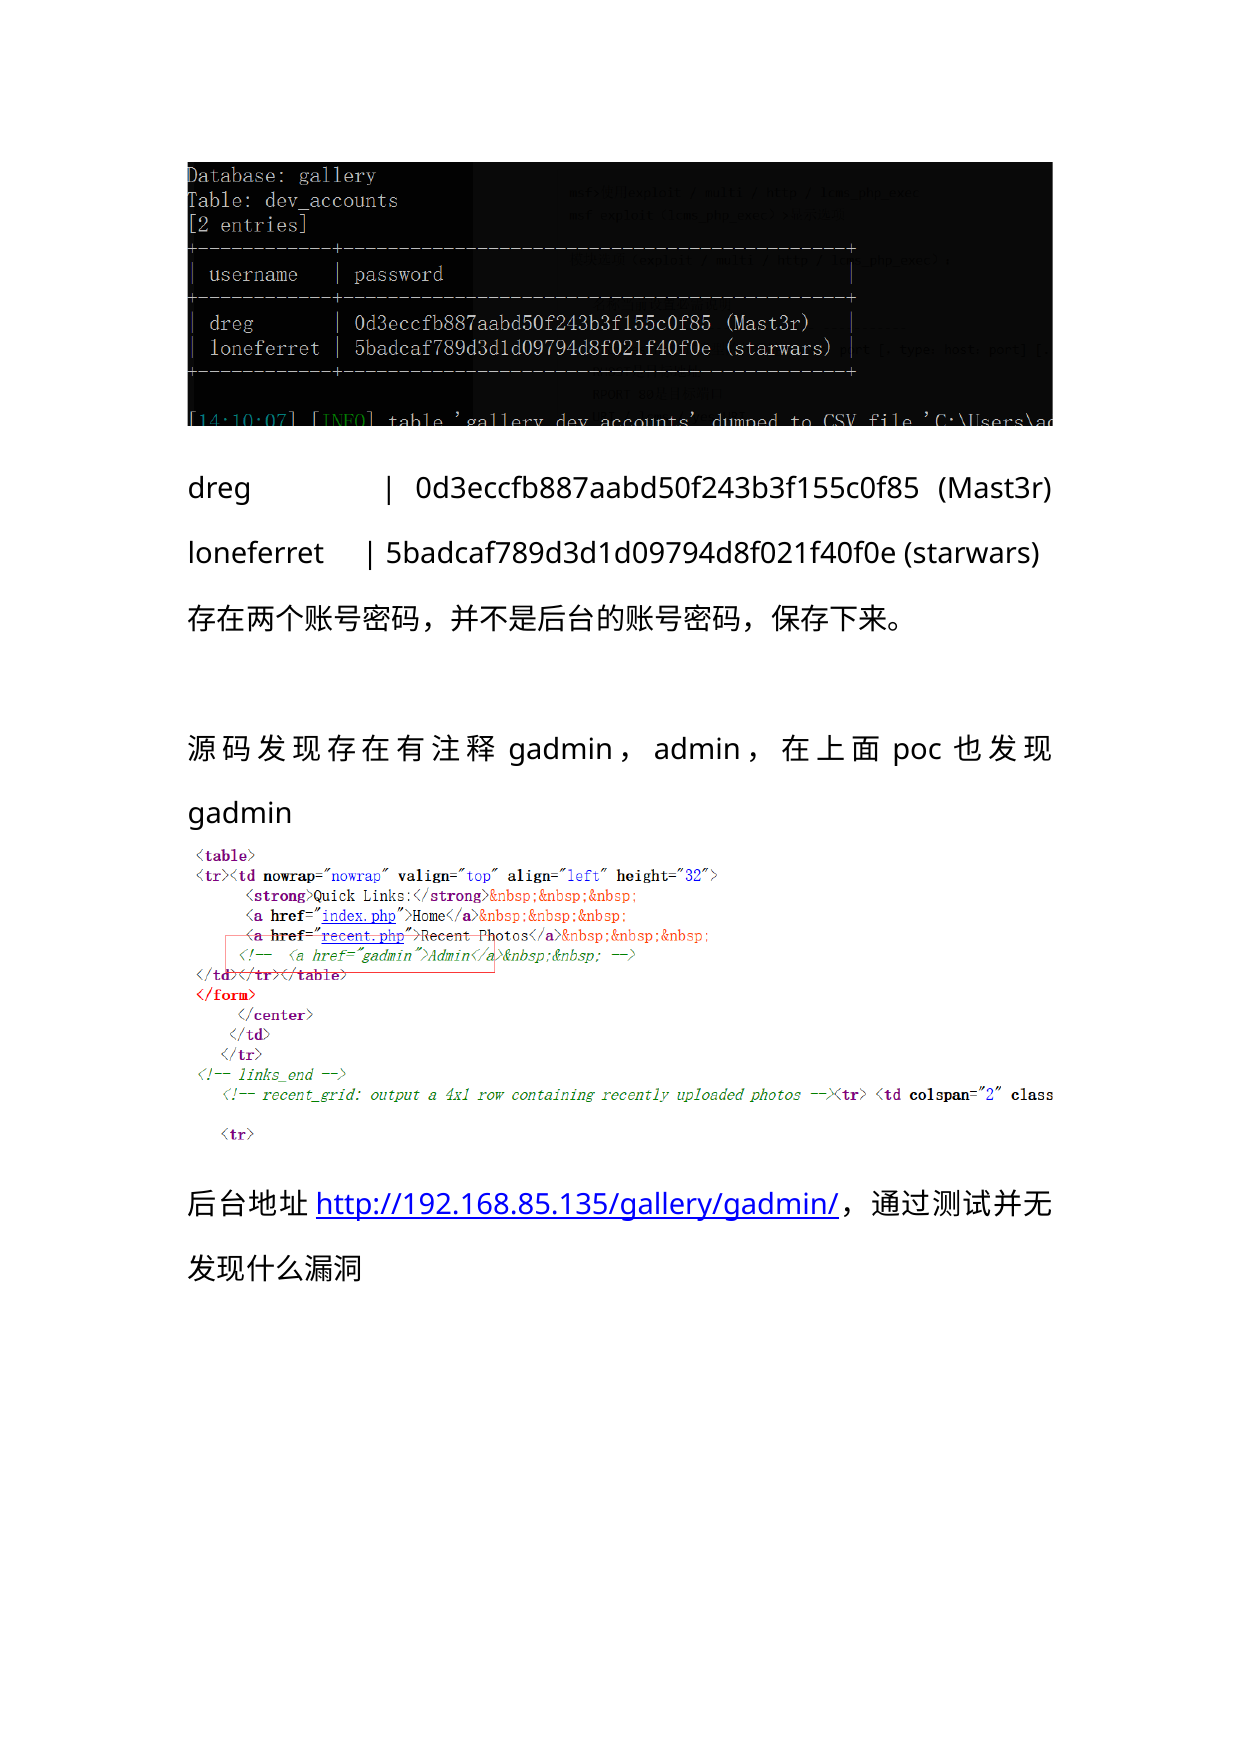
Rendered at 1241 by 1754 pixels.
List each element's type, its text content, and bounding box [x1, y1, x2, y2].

picture [187, 162, 1053, 426]
text 源码发现存在有注释gadmin，admin，在上面poc也发现gadmin [187, 714, 1053, 844]
picture [187, 844, 1053, 1144]
text 存在两个账号密码，并不是后台的账号密码，保存下来。 [187, 584, 1053, 649]
text 后台地址http://192.168.85.135/gallery/gadmin/，通过测试并无发现什么漏洞 [187, 1169, 1053, 1299]
text dreg | 0d3eccfb887aabd50f243b3f155c0f85 (Mast3r) loneferret | 5badcaf789d3d1d09794d8f021f40f0e (starwars) [187, 454, 1053, 584]
